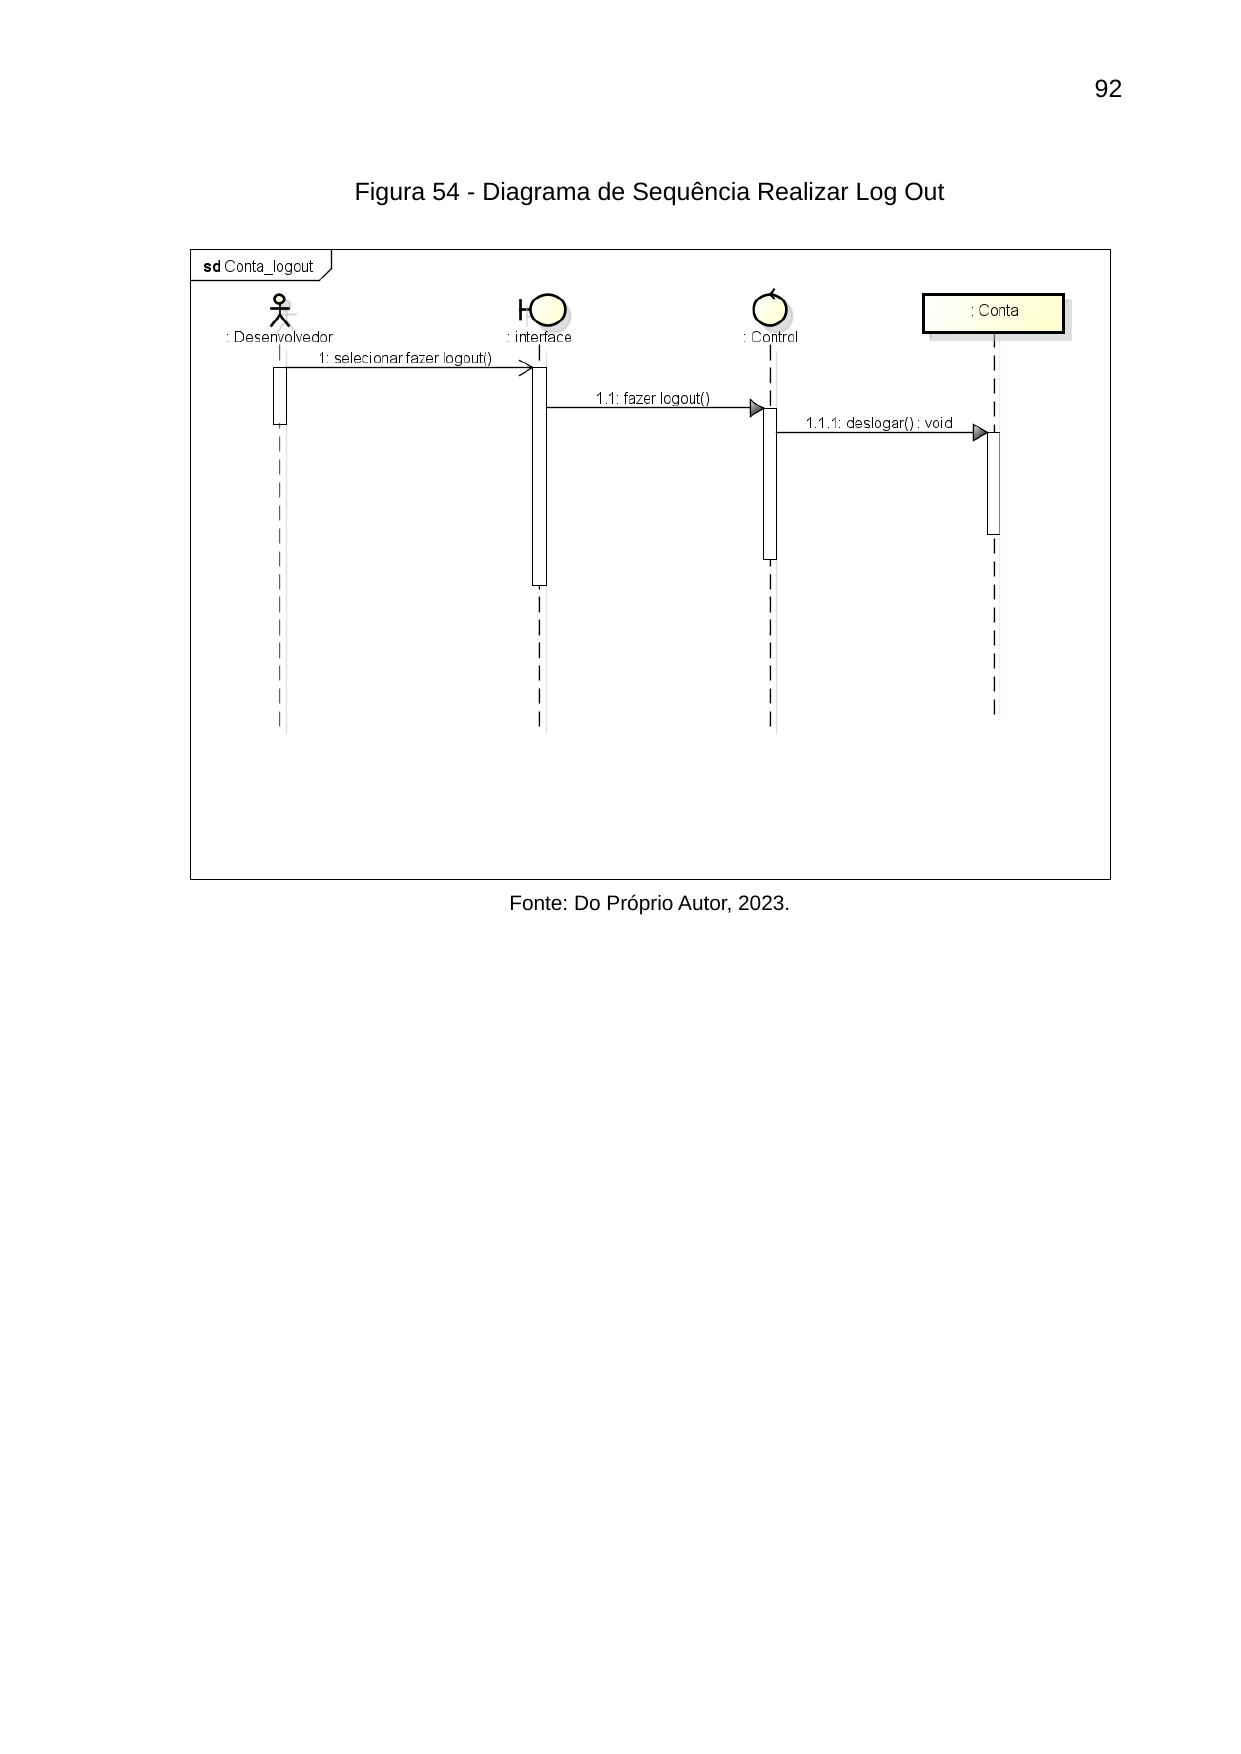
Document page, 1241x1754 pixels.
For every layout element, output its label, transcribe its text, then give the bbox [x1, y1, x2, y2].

text Fonte: Do Próprio Autor, 2023. [177, 891, 1122, 914]
text Figura 54 - Diagrama de Sequência Realizar Log Out [177, 177, 1122, 206]
picture [177, 237, 1123, 891]
